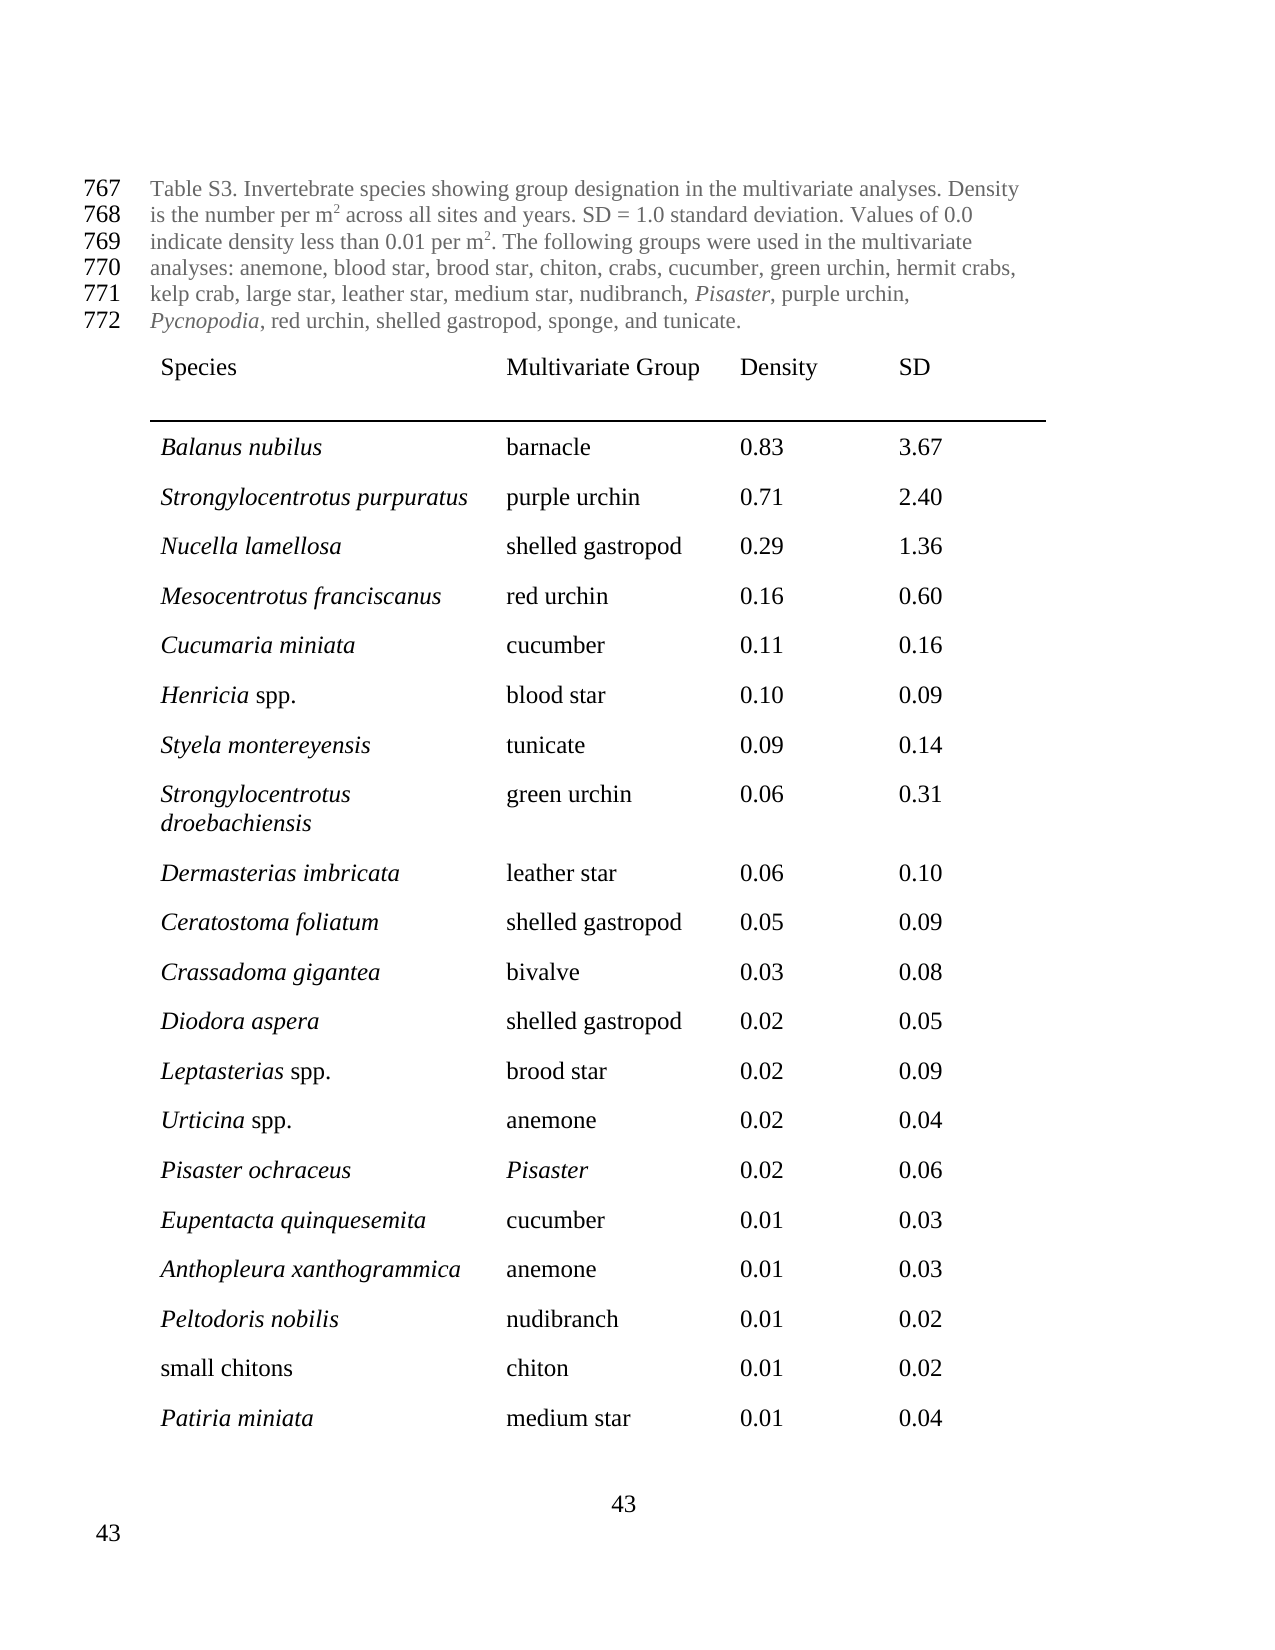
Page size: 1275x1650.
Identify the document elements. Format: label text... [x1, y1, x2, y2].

table_cell 0.16 [730, 571, 888, 620]
table_cell 0.02 [888, 1294, 1046, 1343]
table_cell 0.83 [730, 422, 888, 471]
table_cell 0.02 [730, 1095, 888, 1145]
table_cell anemone [497, 1095, 729, 1145]
table_cell 0.71 [730, 471, 888, 521]
table_cell 0.04 [888, 1393, 1046, 1442]
table_cell 2.40 [888, 471, 1046, 521]
table_cell Pisaster ochraceus [150, 1145, 497, 1194]
table_cell 0.10 [888, 847, 1046, 897]
table_cell Pisaster [497, 1145, 729, 1194]
table_cell barnacle [497, 422, 729, 471]
subtitle Table S3. Invertebrate species showing group designation in the multivariate analyses. Density is the number per m2 across all sites and years. SD = 1.0 standard deviation. Values of 0.0 indicate density less than 0.01 per m2. The following groups were used in the multivariate analyses: anemone, blood star, brood star, chiton, crabs, cucumber, green urchin, hermit crabs, kelp crab, large star, leather star, medium star, nudibranch, Pisaster, purple urchin, Pycnopodia, red urchin, shelled gastropod, sponge, and tunicate. [150, 175, 1022, 333]
table_cell Cucumaria miniata [150, 620, 497, 670]
table_cell Balanus nubilus [150, 422, 497, 471]
table_cell Styela montereyensis [150, 719, 497, 769]
table_cell Dermasterias imbricata [150, 847, 497, 897]
table_cell Eupentacta quinquesemita [150, 1194, 497, 1244]
table_cell Urticina spp. [150, 1095, 497, 1145]
table_cell shelled gastropod [497, 897, 729, 946]
table_cell shelled gastropod [497, 996, 729, 1046]
table_cell Crassadoma gigantea [150, 946, 497, 996]
table_cell 0.01 [730, 1194, 888, 1244]
table_cell Mesocentrotus franciscanus [150, 571, 497, 620]
table_cell 0.05 [888, 996, 1046, 1046]
table_cell small chitons [150, 1343, 497, 1393]
table_cell 0.29 [730, 521, 888, 571]
table_cell Nucella lamellosa [150, 521, 497, 571]
table_cell 0.10 [730, 670, 888, 719]
table_cell 0.01 [730, 1393, 888, 1442]
table_cell Leptasterias spp. [150, 1046, 497, 1095]
table_cell 0.01 [730, 1294, 888, 1343]
table_cell Anthopleura xanthogrammica [150, 1244, 497, 1293]
table_header SD [888, 341, 1046, 420]
table_header Species [150, 341, 497, 420]
table_cell Henricia spp. [150, 670, 497, 719]
table_cell 0.08 [888, 946, 1046, 996]
table_cell Peltodoris nobilis [150, 1294, 497, 1343]
table_header Density [730, 341, 888, 420]
table_cell medium star [497, 1393, 729, 1442]
table_cell 0.06 [888, 1145, 1046, 1194]
table_cell 0.31 [888, 769, 1046, 847]
table_header Multivariate Group [497, 341, 729, 420]
table_cell 0.03 [888, 1244, 1046, 1293]
table_cell 0.11 [730, 620, 888, 670]
table_cell 0.09 [888, 1046, 1046, 1095]
table_cell 0.09 [730, 719, 888, 769]
table_cell Strongylocentrotus purpuratus [150, 471, 497, 521]
table_cell 0.03 [730, 946, 888, 996]
table_cell blood star [497, 670, 729, 719]
table_cell 0.03 [888, 1194, 1046, 1244]
table_cell cucumber [497, 1194, 729, 1244]
table_cell red urchin [497, 571, 729, 620]
table_cell 0.02 [888, 1343, 1046, 1393]
table_cell 0.04 [888, 1095, 1046, 1145]
table_cell chiton [497, 1343, 729, 1393]
table_cell cucumber [497, 620, 729, 670]
table_cell 0.60 [888, 571, 1046, 620]
table_cell green urchin [497, 769, 729, 847]
table_cell Strongylocentrotus droebachiensis [150, 769, 497, 847]
table_cell 0.02 [730, 1046, 888, 1095]
table_cell 0.09 [888, 670, 1046, 719]
table_cell 0.06 [730, 847, 888, 897]
table_cell purple urchin [497, 471, 729, 521]
table_cell shelled gastropod [497, 521, 729, 571]
table_cell bivalve [497, 946, 729, 996]
table_cell 0.05 [730, 897, 888, 946]
table_cell nudibranch [497, 1294, 729, 1343]
table_cell brood star [497, 1046, 729, 1095]
table_cell 0.02 [730, 1145, 888, 1194]
table_cell anemone [497, 1244, 729, 1293]
table_cell 3.67 [888, 422, 1046, 471]
table_cell Ceratostoma foliatum [150, 897, 497, 946]
table_cell 0.16 [888, 620, 1046, 670]
table_cell 0.01 [730, 1343, 888, 1393]
table_cell Diodora aspera [150, 996, 497, 1046]
table_cell 0.14 [888, 719, 1046, 769]
table_cell Patiria miniata [150, 1393, 497, 1442]
table_cell tunicate [497, 719, 729, 769]
table_cell 0.01 [730, 1244, 888, 1293]
table_cell 0.09 [888, 897, 1046, 946]
table_cell 1.36 [888, 521, 1046, 571]
table_cell leather star [497, 847, 729, 897]
table_cell 0.02 [730, 996, 888, 1046]
table_cell 0.06 [730, 769, 888, 847]
